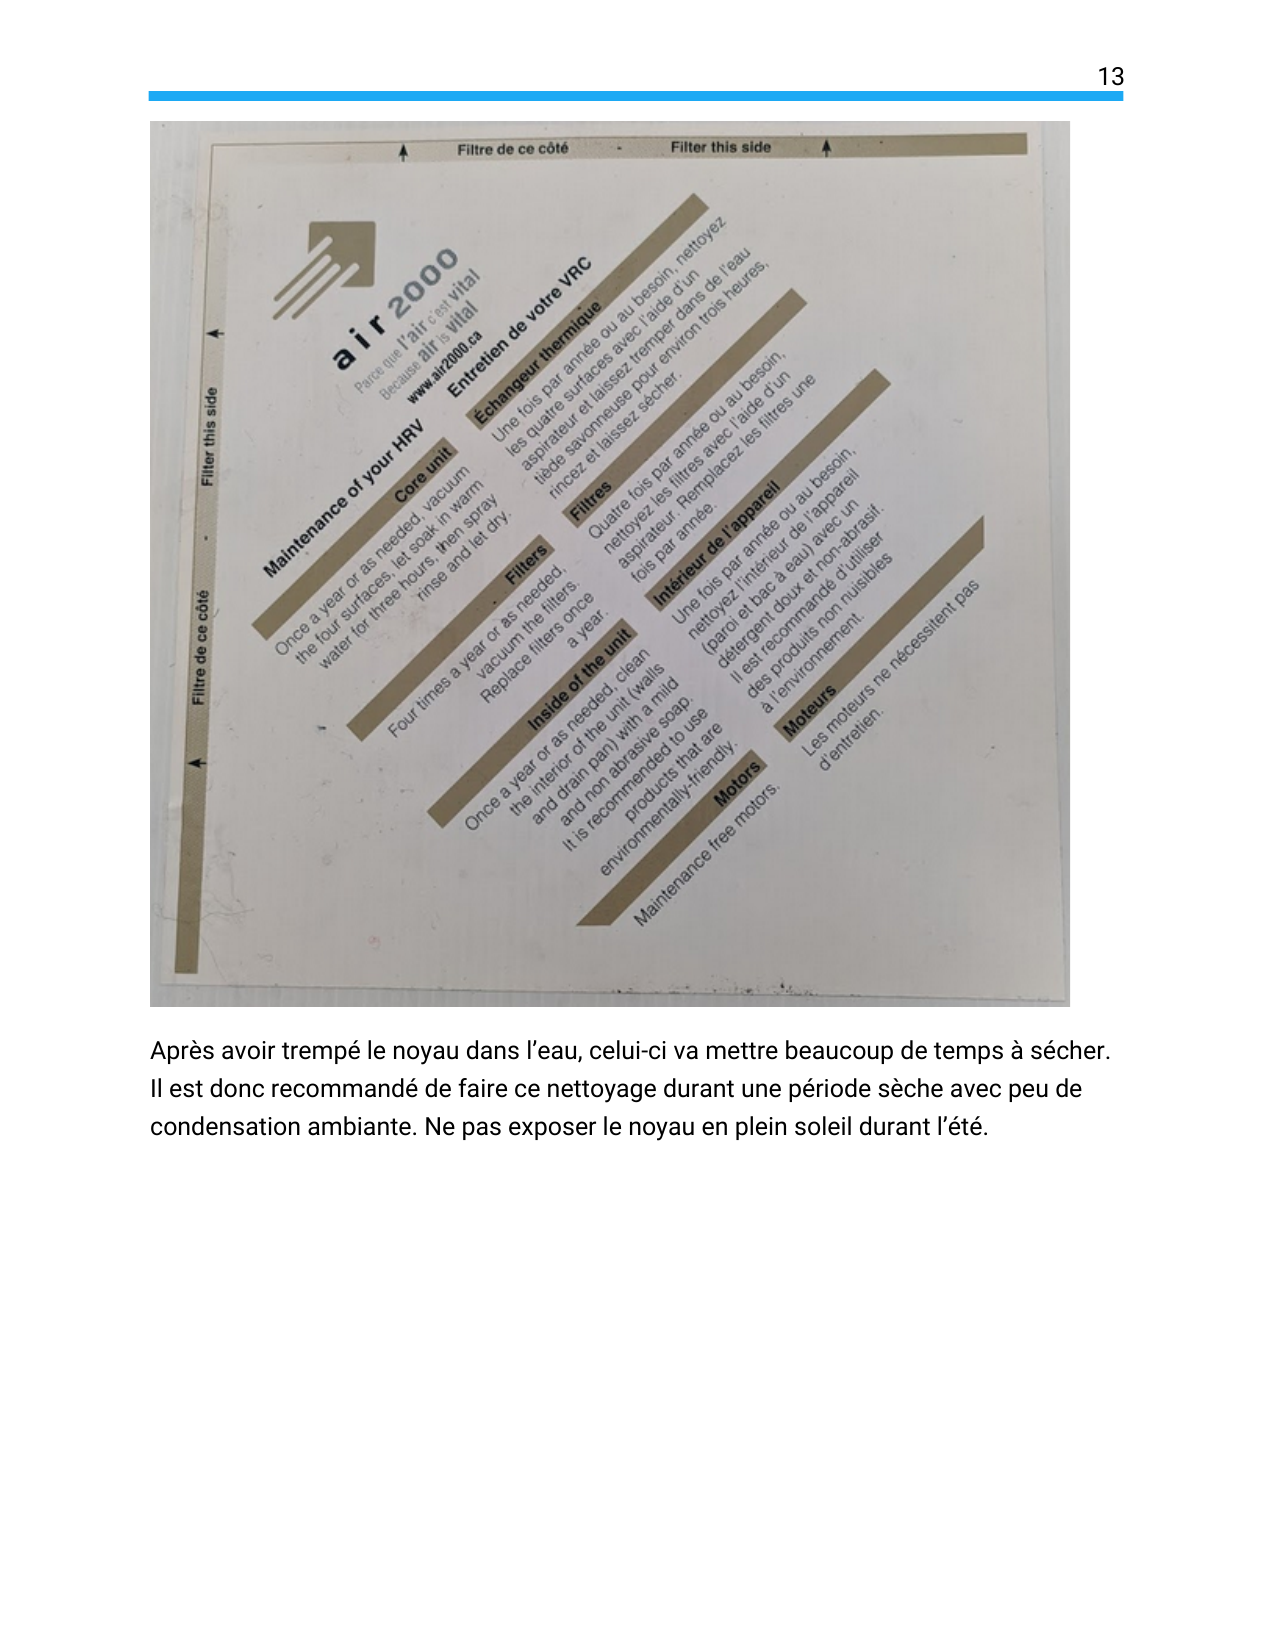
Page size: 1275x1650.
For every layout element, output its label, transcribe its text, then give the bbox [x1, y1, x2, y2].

picture [148, 91, 1124, 101]
text Après avoir trempé le noyau dans l’eau, celui-ci va mettre beaucoup de temps à sécher. Il est donc recommandé de faire ce nettoyage durant une période sèche avec peu de condensation ambiante. Ne pas exposer le noyau en plein soleil durant l’été. [150, 1037, 1125, 1142]
picture [150, 121, 1071, 1007]
